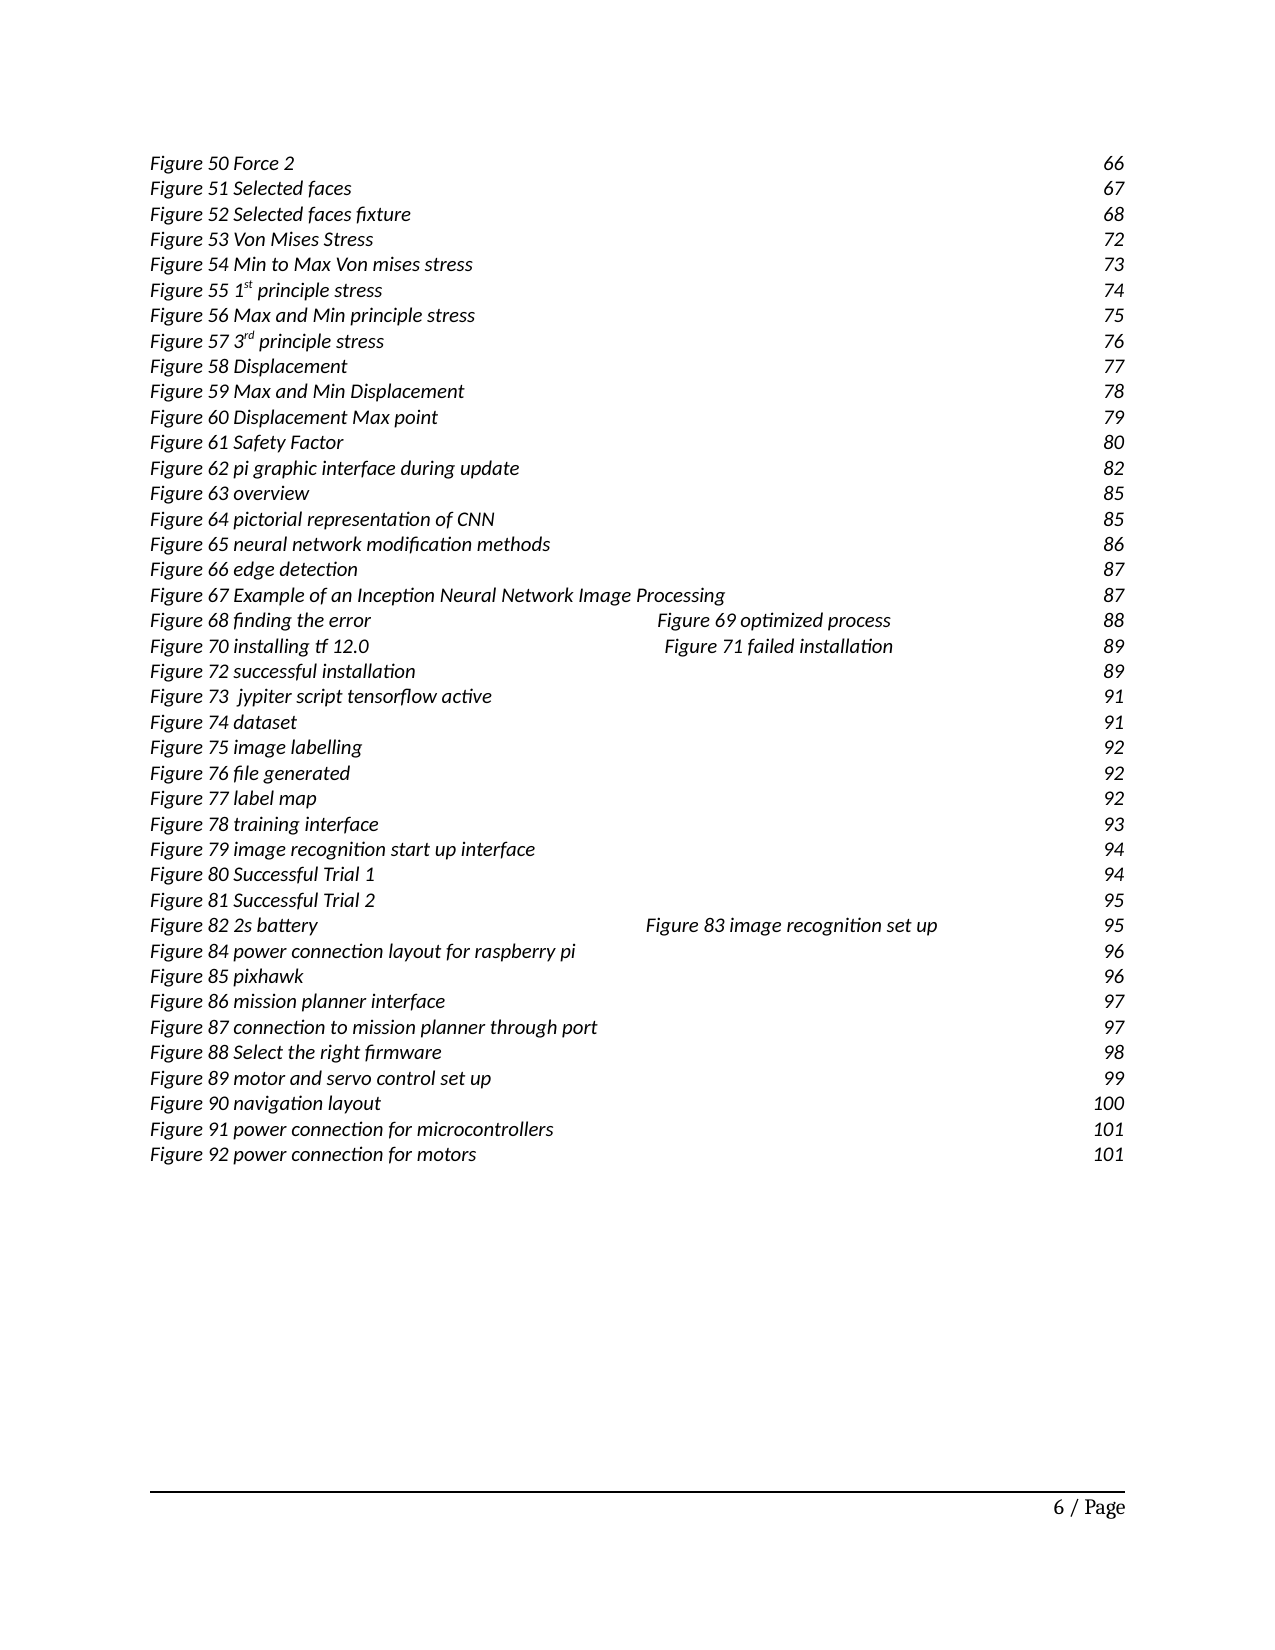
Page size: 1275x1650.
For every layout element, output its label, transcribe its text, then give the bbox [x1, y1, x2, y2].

text Figure 79 image recognition start up interface 94 [150, 836, 1125, 862]
text Figure 73 jypiter script tensorflow active 91 [150, 684, 1125, 709]
text Figure 84 power connection layout for raspberry pi 96 [150, 938, 1125, 963]
text Figure 91 power connection for microcontrollers 101 [150, 1116, 1125, 1141]
text Figure 55 1st principle stress 74 [150, 277, 1125, 302]
text Figure 90 navigation layout 100 [150, 1090, 1125, 1116]
text Figure 53 Von Mises Stress 72 [150, 226, 1125, 252]
text Figure 63 overview 85 [150, 480, 1125, 506]
text Figure 66 edge detection 87 [150, 557, 1125, 582]
text Figure 92 power connection for motors 101 [150, 1141, 1125, 1167]
text Figure 61 Safety Factor 80 [150, 429, 1125, 455]
text Figure 76 file generated 92 [150, 760, 1125, 785]
text Figure 78 training interface 93 [150, 811, 1125, 836]
text Figure 85 pixhawk 96 [150, 963, 1125, 989]
text Figure 58 Displacement 77 [150, 353, 1125, 379]
text Figure 64 pictorial representation of CNN 85 [150, 506, 1125, 531]
text Figure 70 installing tf 12.0 Figure 71 failed installation 89 [150, 633, 1125, 658]
text Figure 56 Max and Min principle stress 75 [150, 302, 1125, 328]
text Figure 62 pi graphic interface during update 82 [150, 455, 1125, 480]
text Figure 54 Min to Max Von mises stress 73 [150, 252, 1125, 277]
text Figure 82 2s battery Figure 83 image recognition set up 95 [150, 912, 1125, 938]
text Figure 51 Selected faces 67 [150, 175, 1125, 201]
text Figure 80 Successful Trial 1 94 [150, 862, 1125, 887]
text Figure 59 Max and Min Displacement 78 [150, 379, 1125, 404]
text Figure 67 Example of an Inception Neural Network Image Processing 87 [150, 582, 1125, 607]
text Figure 89 motor and servo control set up 99 [150, 1065, 1125, 1090]
text Figure 74 dataset 91 [150, 709, 1125, 734]
text Figure 50 Force 2 66 [150, 150, 1125, 175]
text Figure 52 Selected faces fixture 68 [150, 201, 1125, 226]
text Figure 68 finding the error Figure 69 optimized process 88 [150, 607, 1125, 633]
text Figure 77 label map 92 [150, 785, 1125, 811]
text Figure 86 mission planner interface 97 [150, 989, 1125, 1014]
text Figure 57 3rd principle stress 76 [150, 328, 1125, 353]
text Figure 72 successful installation 89 [150, 658, 1125, 684]
text Figure 81 Successful Trial 2 95 [150, 887, 1125, 912]
text Figure 60 Displacement Max point 79 [150, 404, 1125, 429]
text Figure 65 neural network modification methods 86 [150, 531, 1125, 557]
text Figure 75 image labelling 92 [150, 734, 1125, 760]
text Figure 87 connection to mission planner through port 97 [150, 1014, 1125, 1039]
text Figure 88 Select the right firmware 98 [150, 1039, 1125, 1065]
